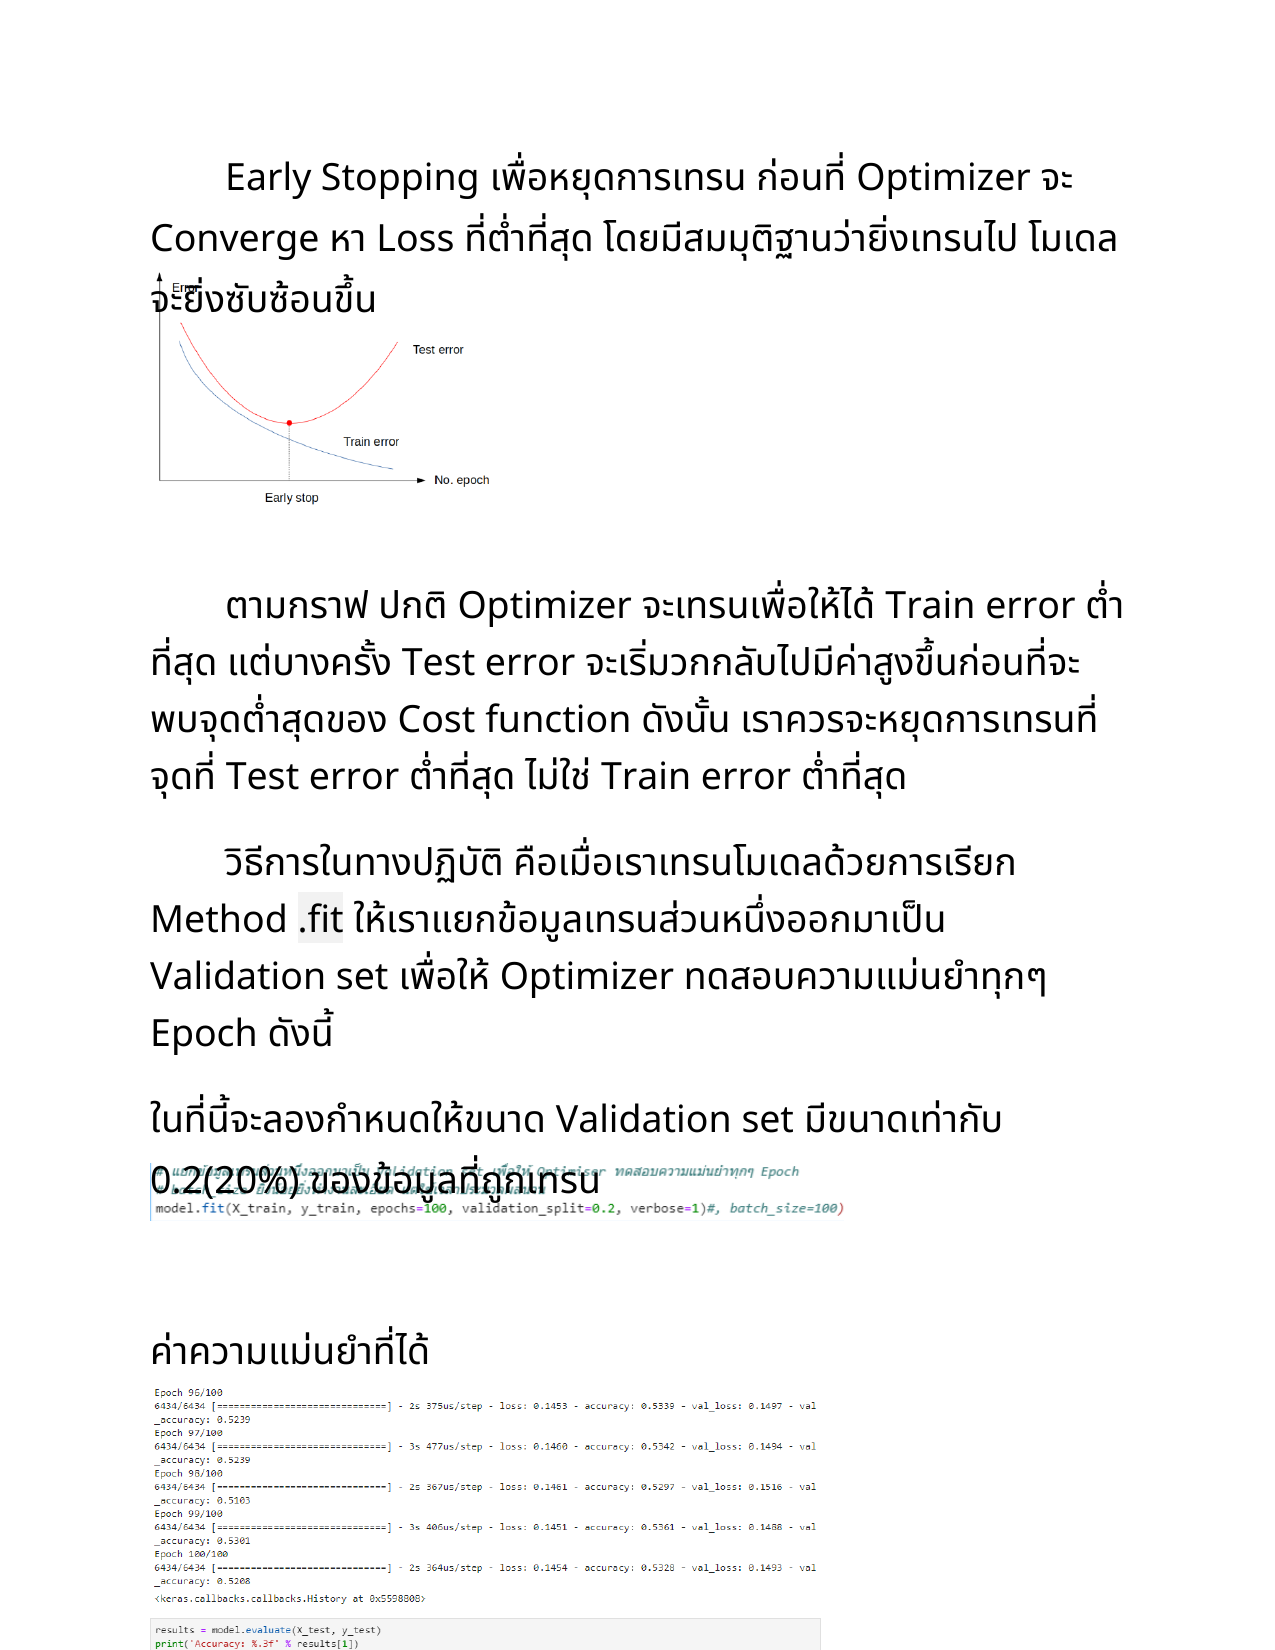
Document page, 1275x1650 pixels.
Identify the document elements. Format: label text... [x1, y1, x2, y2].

text ตามกราฟ ปกติ Optimizer จะเทรนเพื่อให้ได้ Train error ต่ำที่สุด แต่บางครั้ง Test error จะเริ่มวกกลับไปมีค่าสูงขึ้นก่อนที่จะพบจุดต่ำสุดของ Cost function ดังนั้น เราควรจะหยุดการเทรนที่จุดที่ Test error ต่ำที่สุด ไม่ใช่ Train error ต่ำที่สุด [150, 578, 1125, 806]
text Early Stopping เพื่อหยุดการเทรน ก่อนที่ Optimizer จะ Converge หา Loss ที่ต่ำที่สุด โดยมีสมมุติฐานว่ายิ่งเทรนไป โมเดลจะยิ่งซับซ้อนขึ้น [150, 150, 1125, 329]
picture [150, 329, 495, 509]
picture [150, 1385, 822, 1650]
text ในที่นี้จะลองกำหนดให้ขนาด Validation set มีขนาดเท่ากับ 0.2(20%) ของข้อมูลที่ถูกเทรน [150, 1092, 1125, 1211]
text วิธีการในทางปฏิบัติ คือเมื่อเราเทรนโมเดลด้วยการเรียก Method .fit ให้เราแยกข้อมูลเทรนส่วนหนึ่งออกมาเป็น Validation set เพื่อให้ Optimizer ทดสอบความแม่นยำทุกๆ Epoch ดังนี้ [150, 836, 1125, 1063]
picture [150, 1211, 844, 1221]
text ค่าความแม่นยำที่ได้ [150, 1325, 1125, 1381]
